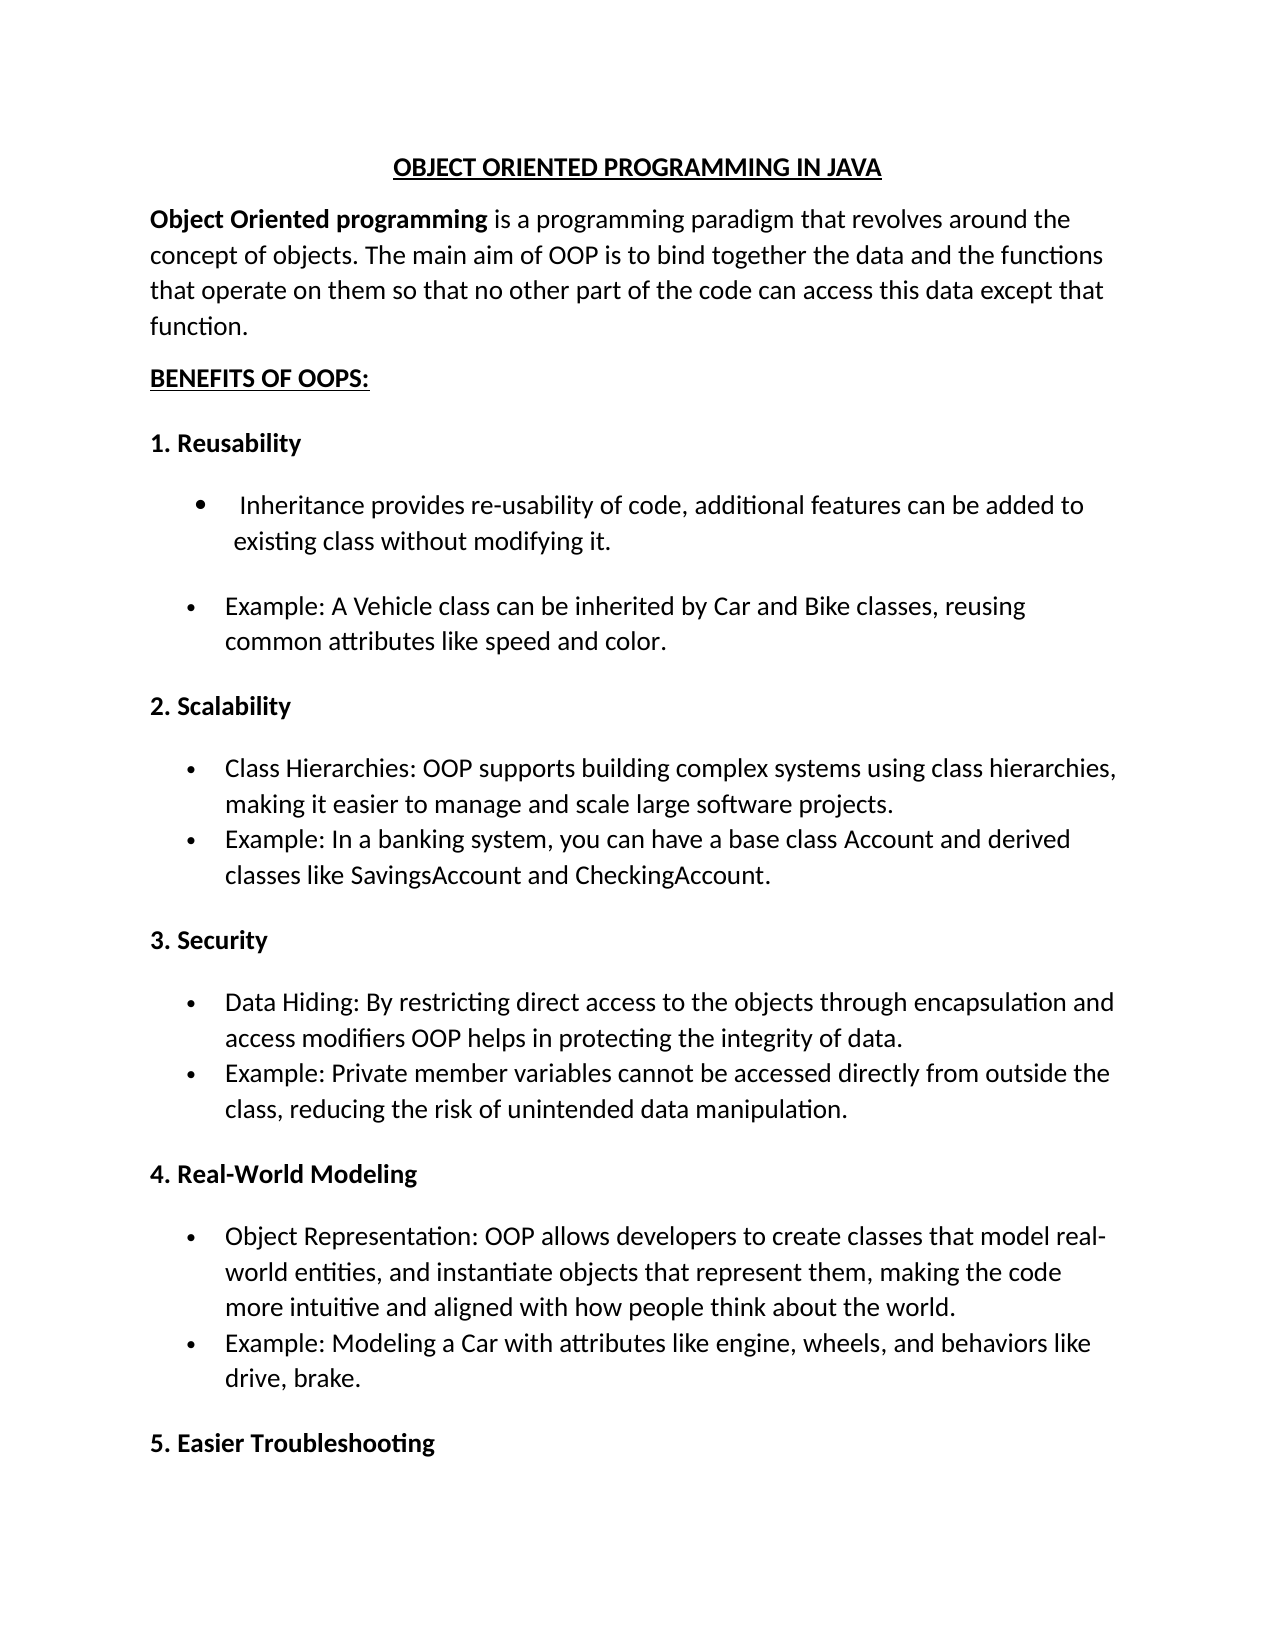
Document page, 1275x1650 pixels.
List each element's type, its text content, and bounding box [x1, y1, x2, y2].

text BENEFITS OF OOPS: [150, 361, 1125, 394]
subtitle 5. Easier Troubleshooting [150, 1426, 1125, 1459]
list Example: In a banking system, you can have a base class Account and derived classes like SavingsAccount and CheckingAccount. [187, 823, 1125, 891]
subtitle 1. Reusability [150, 426, 1125, 459]
list Inheritance provides re-usability of code, additional features can be added to existing class without modifying it. [196, 488, 1125, 557]
list Example: Modeling a Car with attributes like engine, wheels, and behaviors like drive, brake. [187, 1326, 1125, 1395]
list Class Hierarchies: OOP supports building complex systems using class hierarchies, making it easier to manage and scale large software projects. [187, 751, 1125, 820]
list Example: Private member variables cannot be accessed directly from outside the class, reducing the risk of unintended data manipulation. [187, 1057, 1125, 1125]
list Example: A Vehicle class can be inherited by Car and Bike classes, reusing common attributes like speed and color. [187, 589, 1125, 657]
subtitle 2. Scalability [150, 689, 1125, 722]
list Data Hiding: By restricting direct access to the objects through encapsulation and access modifiers OOP helps in protecting the integrity of data. [187, 985, 1125, 1054]
list Object Representation: OOP allows developers to create classes that model real-world entities, and instantiate objects that represent them, making the code more intuitive and aligned with how people think about the world. [187, 1219, 1125, 1323]
subtitle 3. Security [150, 923, 1125, 956]
subtitle 4. Real-World Modeling [150, 1157, 1125, 1190]
text Object Oriented programming is a programming paradigm that revolves around the concept of objects. The main aim of OOP is to bind together the data and the functions that operate on them so that no other part of the code can access this data except that function. [150, 202, 1125, 342]
text OBJECT ORIENTED PROGRAMMING IN JAVA [150, 150, 1125, 183]
